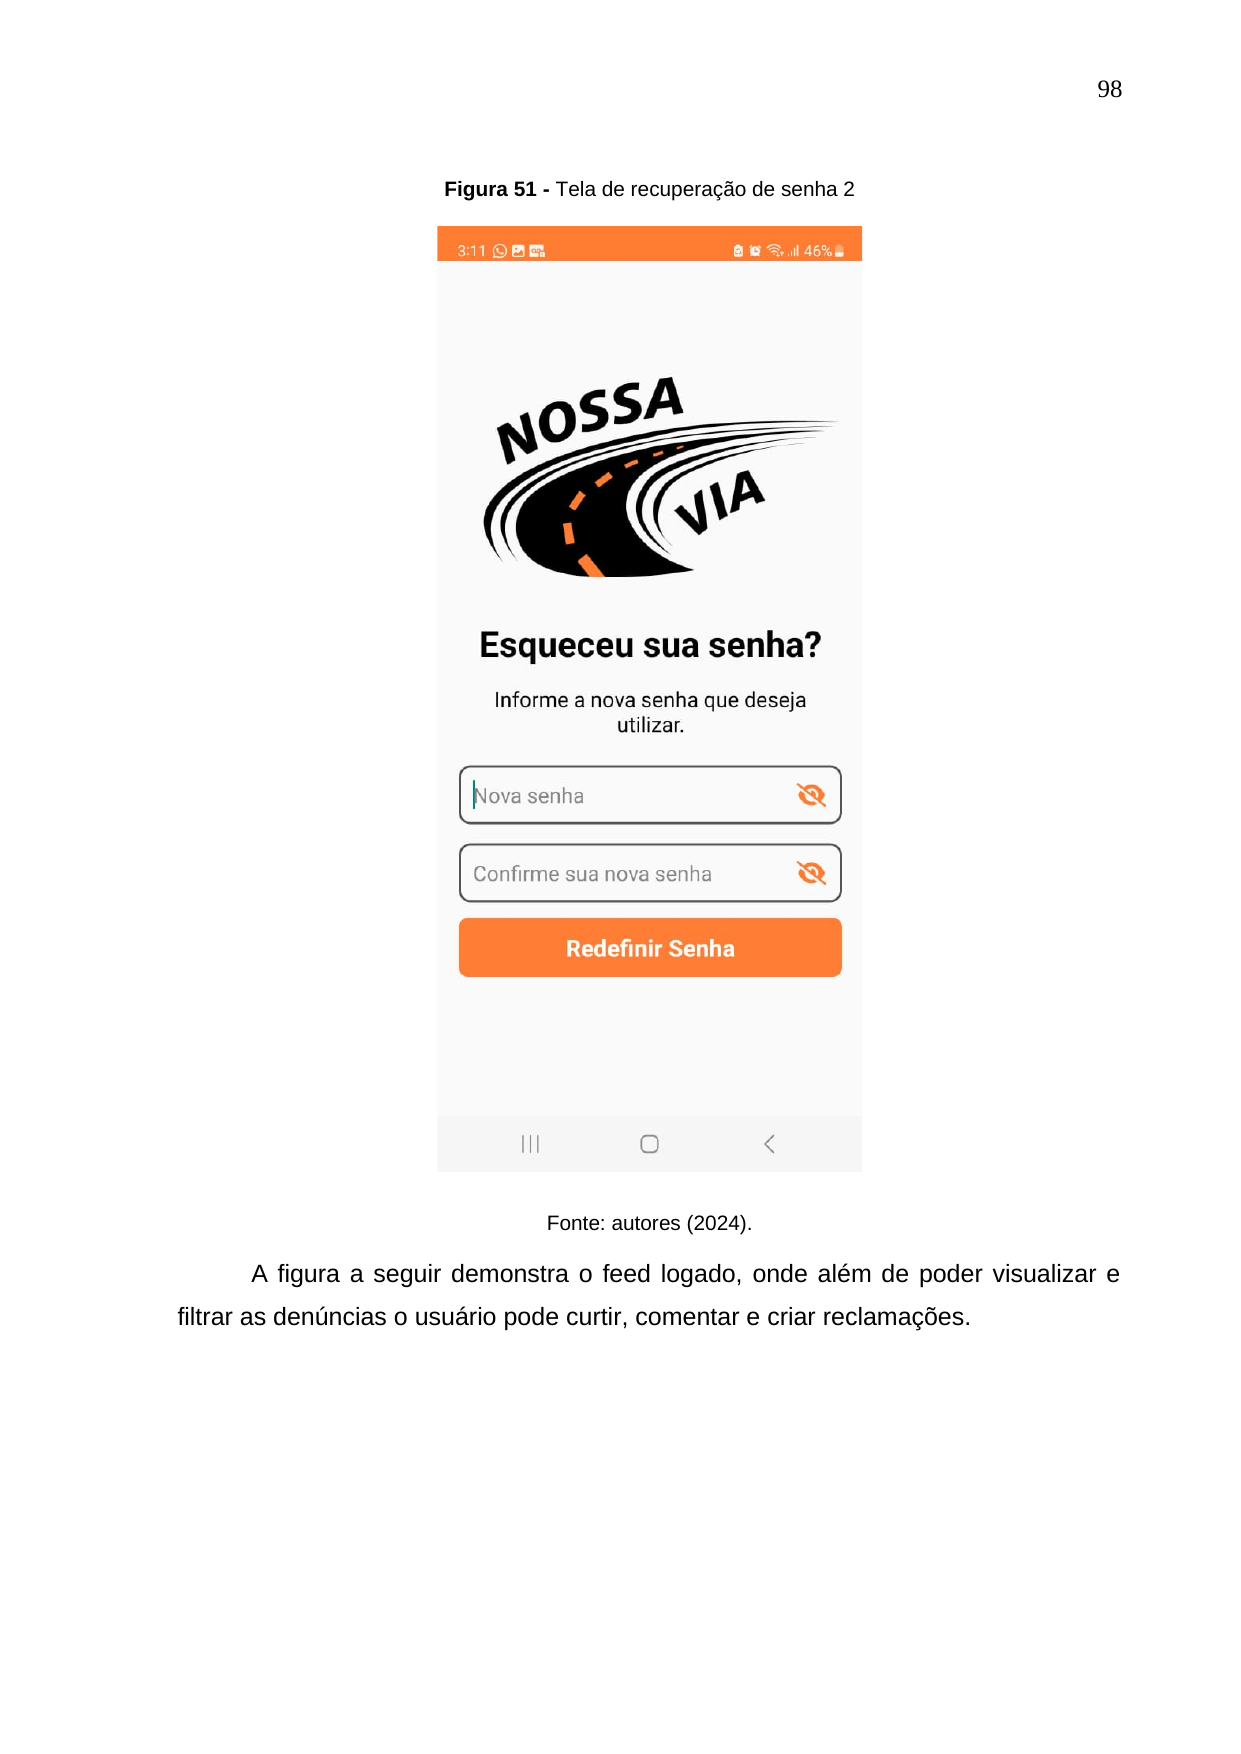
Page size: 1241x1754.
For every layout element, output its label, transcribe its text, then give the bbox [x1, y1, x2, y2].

text Fonte: autores (2024). [177, 1211, 1122, 1235]
text A figura a seguir demonstra o feed logado, onde além de poder visualizar e filtrar as denúncias o usuário pode curtir, comentar e criar reclamações. [177, 1259, 1122, 1331]
picture [437, 226, 863, 1172]
text Figura 51 - Tela de recuperação de senha 2 [177, 177, 1122, 201]
